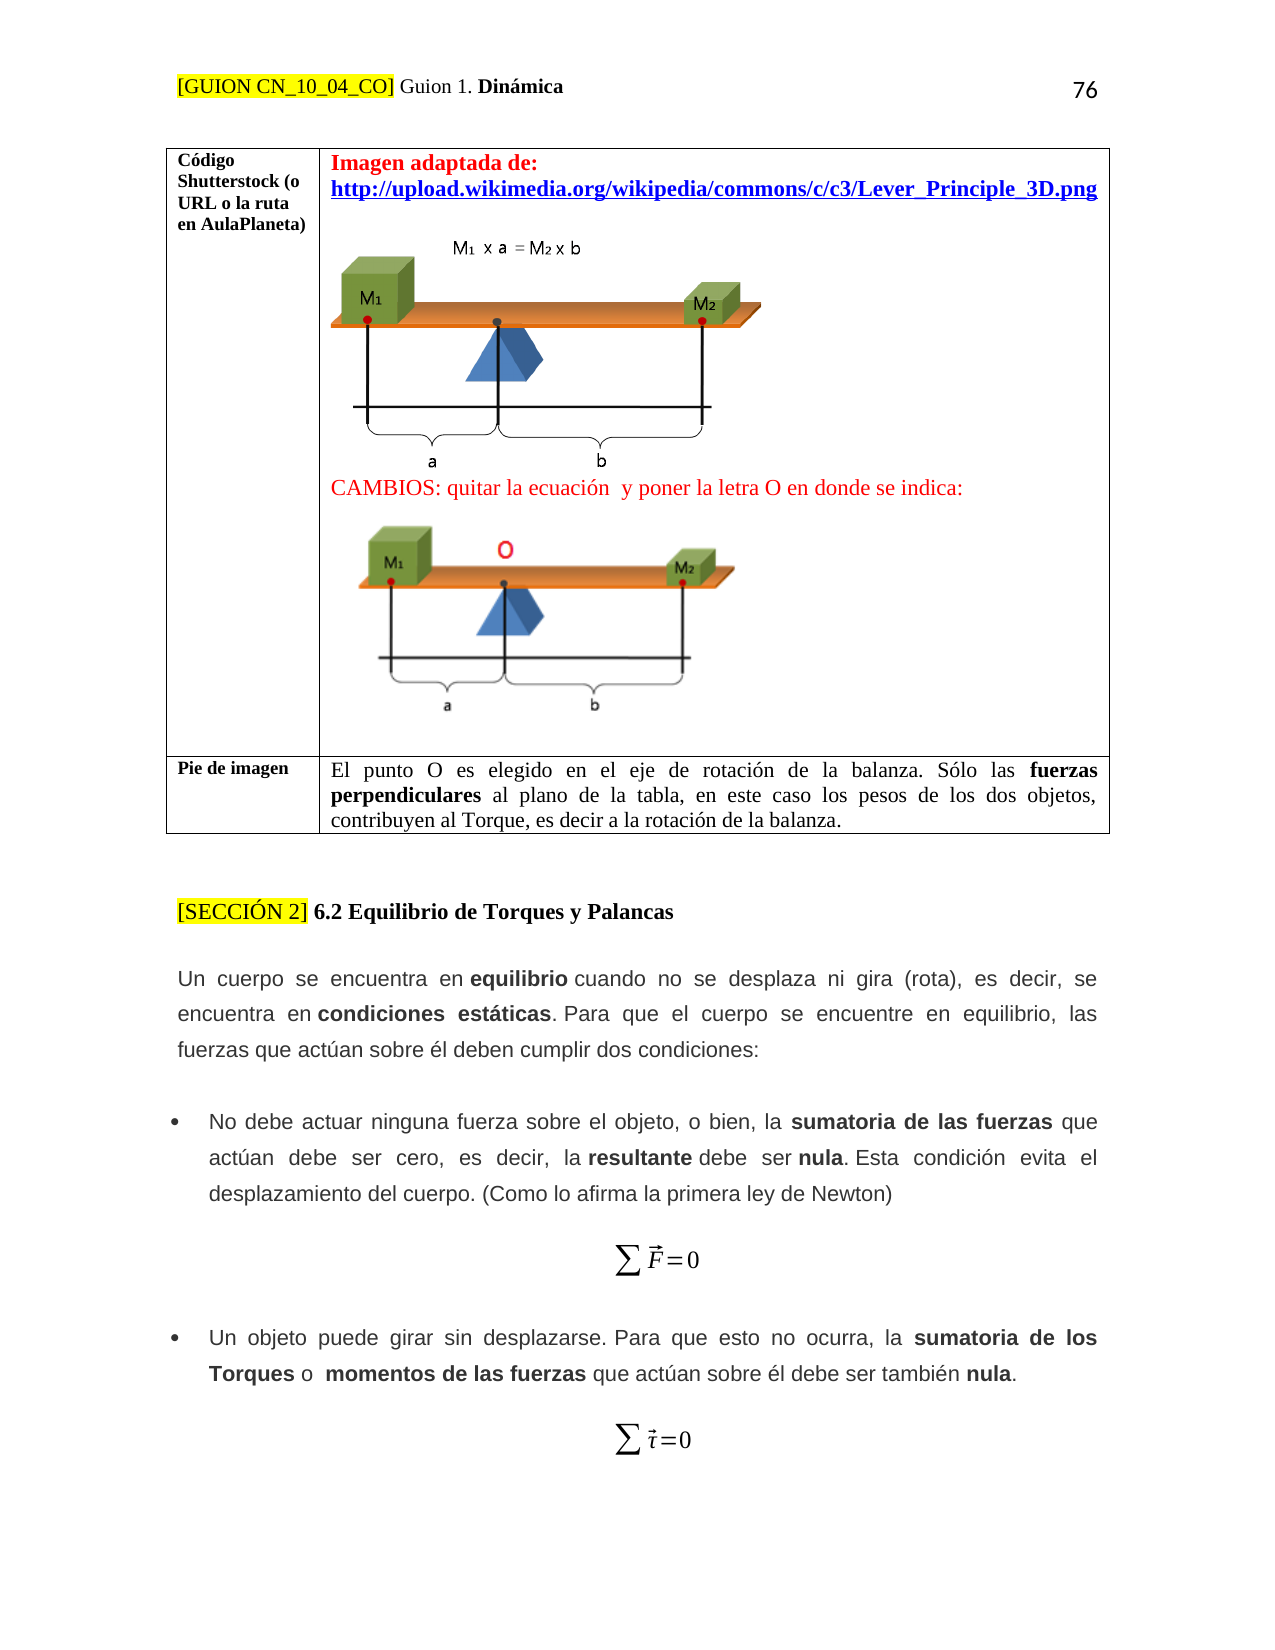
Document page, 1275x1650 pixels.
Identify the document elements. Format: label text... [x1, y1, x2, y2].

text [SECCIÓN 2] 6.2 Equilibrio de Torques y Palancas [308, 898, 1098, 924]
picture [330, 500, 746, 730]
table_cell Pie de imagen [167, 757, 319, 832]
picture [330, 229, 762, 475]
table_cell Imagen adaptada de: http://upload.wikimedia.org/wikipedia/commons/c/c3/Lever_Principle_3D.png CAMBIOS: quitar la ecuación y poner la letra O en donde se indica: [320, 149, 1109, 756]
list Un objeto puede girar sin desplazarse. Para que esto no ocurra, la sumatoria de los Torques o momentos de las fuerzas que actúan sobre él debe ser también nula. [171, 1314, 1098, 1386]
table_cell Código Shutterstock (o URL o la ruta en AulaPlaneta) [167, 149, 319, 756]
list No debe actuar ninguna fuerza sobre el objeto, o bien, la sumatoria de las fuerzas que actúan debe ser cero, es decir, la resultante debe ser nula. Esta condición evita el desplazamiento del cuerpo. (Como lo afirma la primera ley de Newton) [171, 1098, 1098, 1206]
table_cell El punto O es elegido en el eje de rotación de la balanza. Sólo las fuerzas perpendiculares al plano de la tabla, en este caso los pesos de los dos objetos, contribuyen al Torque, es decir a la rotación de la balanza. [320, 757, 1109, 832]
text Un cuerpo se encuentra en equilibrio cuando no se desplaza ni gira (rota), es decir, se encuentra en condiciones estáticas. Para que el cuerpo se encuentre en equilibrio, las fuerzas que actúan sobre él deben cumplir dos condiciones: [177, 955, 1098, 1062]
